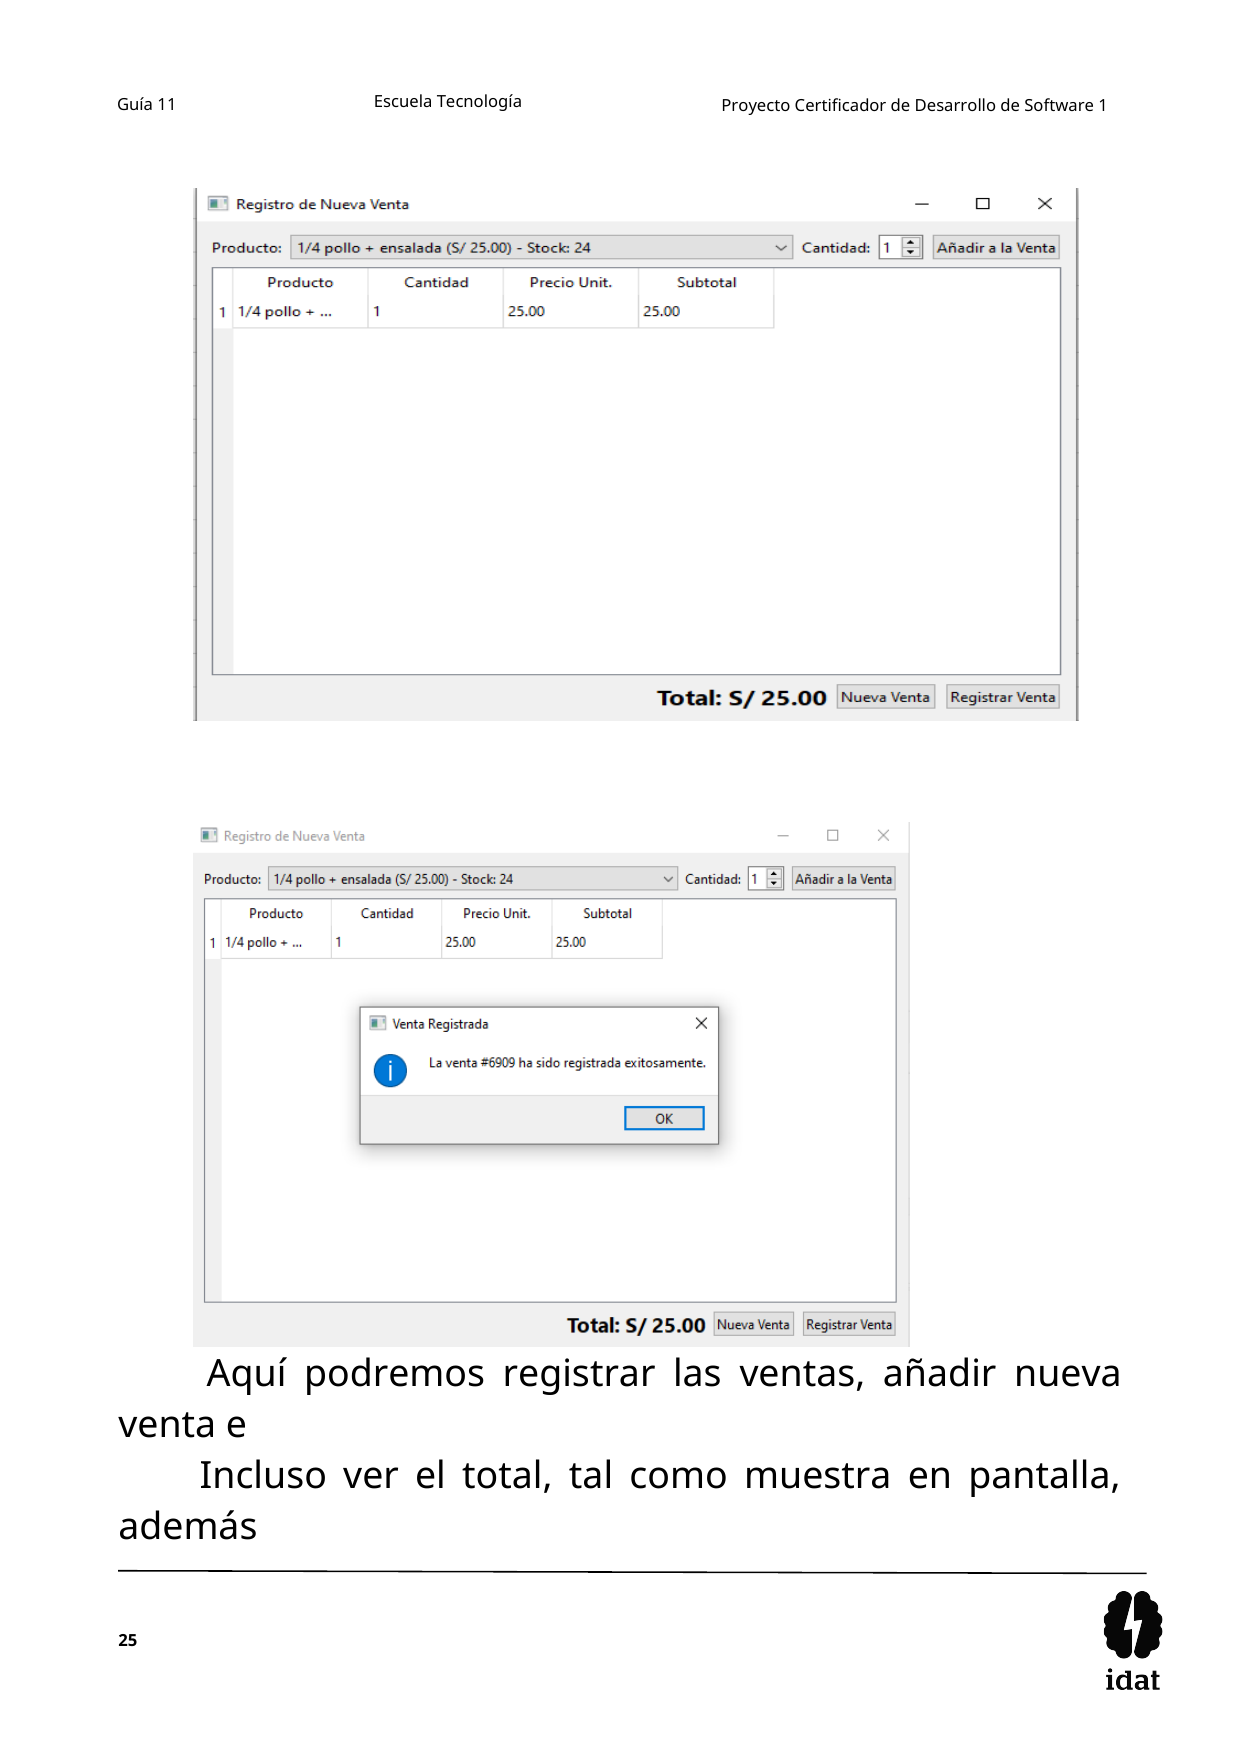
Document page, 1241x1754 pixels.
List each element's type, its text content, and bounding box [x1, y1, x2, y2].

picture [193, 822, 910, 1347]
picture [1103, 1591, 1163, 1690]
text Incluso ver el total, tal como muestra en pantalla, además [118, 1448, 1122, 1551]
picture [193, 188, 1079, 721]
text Aquí podremos registrar las ventas, añadir nueva venta e [118, 1346, 1122, 1448]
